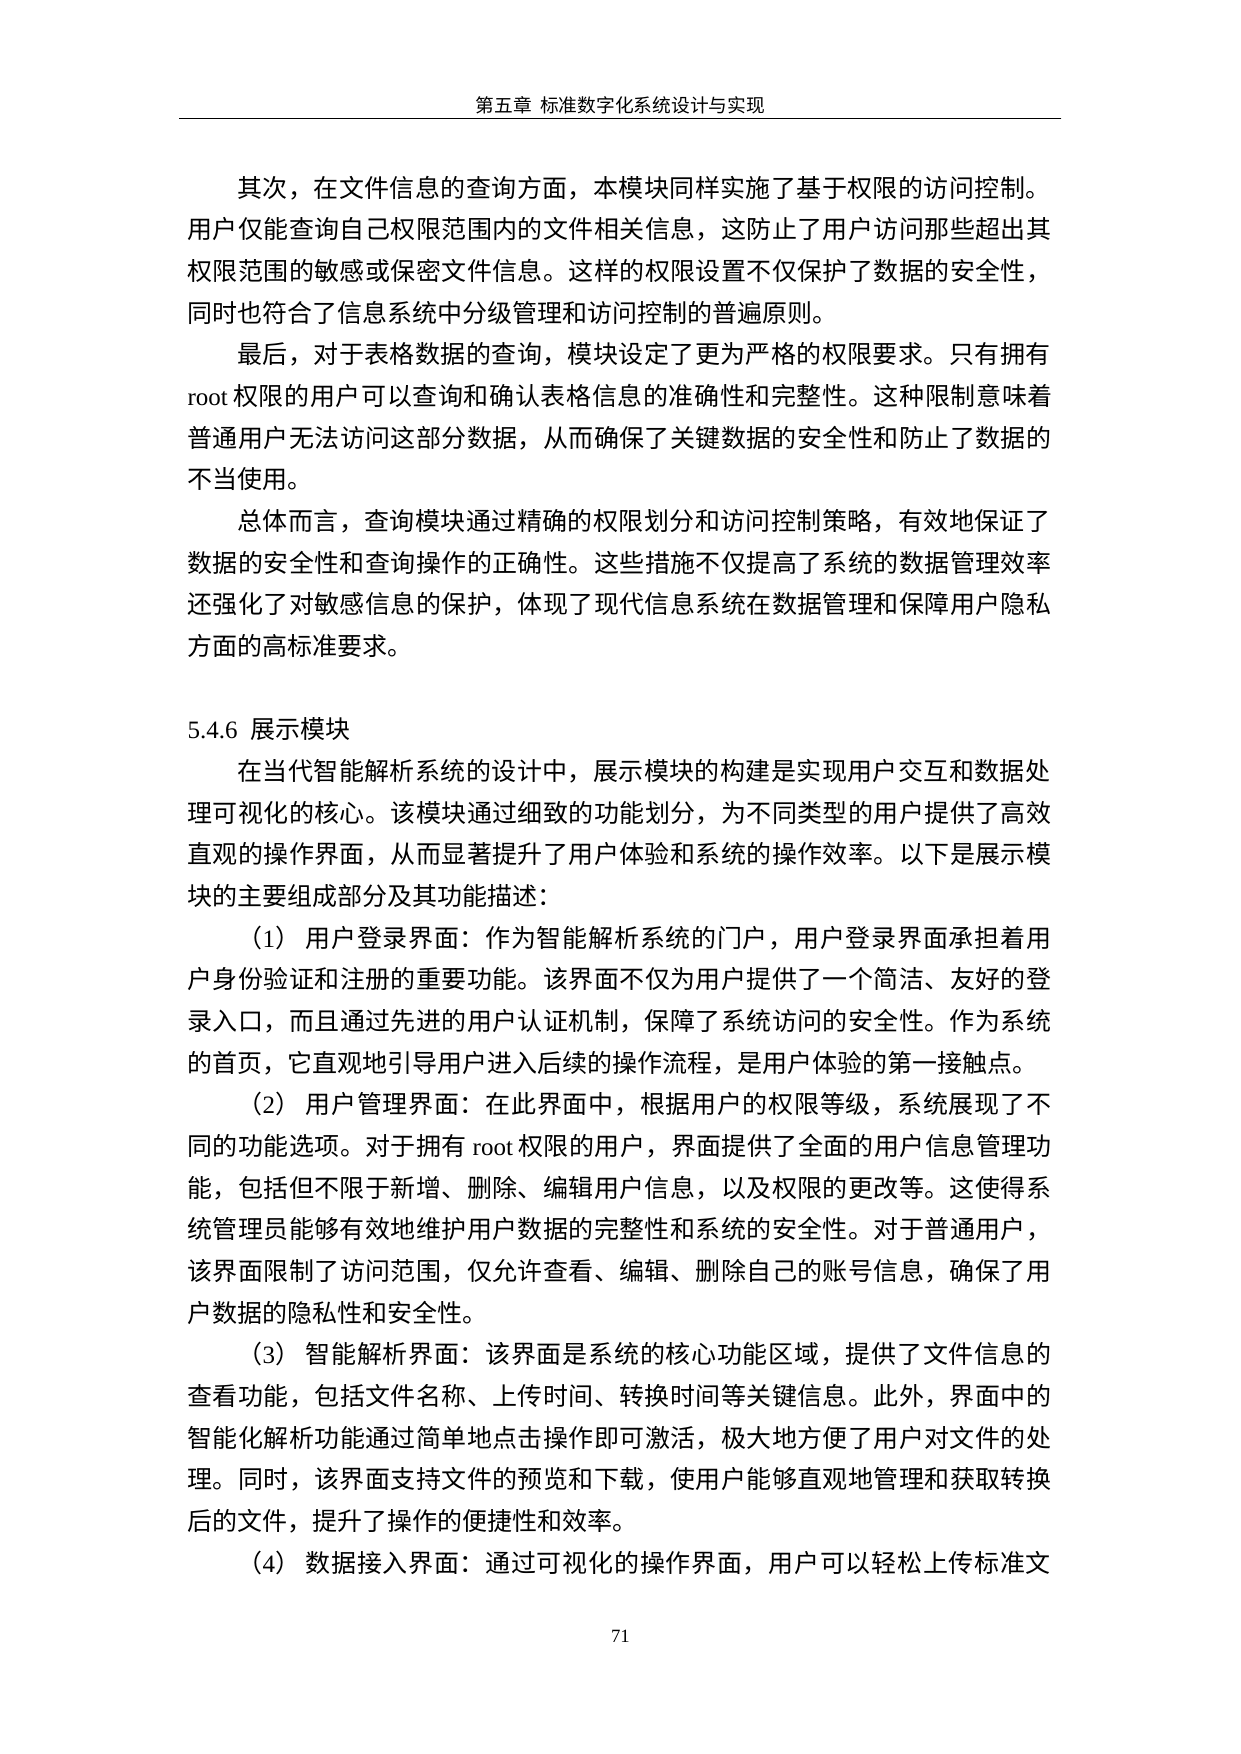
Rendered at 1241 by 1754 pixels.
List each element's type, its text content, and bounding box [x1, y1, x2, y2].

list 用户登录界面：作为智能解析系统的门户，用户登录界面承担着用户身份验证和注册的重要功能。该界面不仅为用户提供了一个简洁、友好的登录入口，而且通过先进的用户认证机制，保障了系统访问的安全性。作为系统的首页，它直观地引导用户进入后续的操作流程，是用户体验的第一接触点。 [187, 914, 1053, 1081]
text 最后，对于表格数据的查询，模块设定了更为严格的权限要求。只有拥有root权限的用户可以查询和确认表格信息的准确性和完整性。这种限制意味着普通用户无法访问这部分数据，从而确保了关键数据的安全性和防止了数据的不当使用。 [187, 331, 1053, 497]
text 总体而言，查询模块通过精确的权限划分和访问控制策略，有效地保证了数据的安全性和查询操作的正确性。这些措施不仅提高了系统的数据管理效率，还强化了对敏感信息的保护，体现了现代信息系统在数据管理和保障用户隐私方面的高标准要求。 [187, 497, 1053, 664]
text 5.4.6 展示模块 [187, 706, 1053, 747]
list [187, 1539, 1053, 1581]
list 用户管理界面：在此界面中，根据用户的权限等级，系统展现了不同的功能选项。对于拥有root权限的用户，界面提供了全面的用户信息管理功能，包括但不限于新增、删除、编辑用户信息，以及权限的更改等。这使得系统管理员能够有效地维护用户数据的完整性和系统的安全性。对于普通用户，该界面限制了访问范围，仅允许查看、编辑、删除自己的账号信息，确保了用户数据的隐私性和安全性。 [187, 1081, 1053, 1331]
text 其次，在文件信息的查询方面，本模块同样实施了基于权限的访问控制。用户仅能查询自己权限范围内的文件相关信息，这防止了用户访问那些超出其权限范围的敏感或保密文件信息。这样的权限设置不仅保护了数据的安全性，同时也符合了信息系统中分级管理和访问控制的普遍原则。 [187, 164, 1053, 331]
text 在当代智能解析系统的设计中，展示模块的构建是实现用户交互和数据处理可视化的核心。该模块通过细致的功能划分，为不同类型的用户提供了高效、直观的操作界面，从而显著提升了用户体验和系统的操作效率。以下是展示模块的主要组成部分及其功能描述： [187, 747, 1053, 914]
list 智能解析界面：该界面是系统的核心功能区域，提供了文件信息的查看功能，包括文件名称、上传时间、转换时间等关键信息。此外，界面中的智能化解析功能通过简单地点击操作即可激活，极大地方便了用户对文件的处理。同时，该界面支持文件的预览和下载，使用户能够直观地管理和获取转换后的文件，提升了操作的便捷性和效率。 [187, 1331, 1053, 1539]
